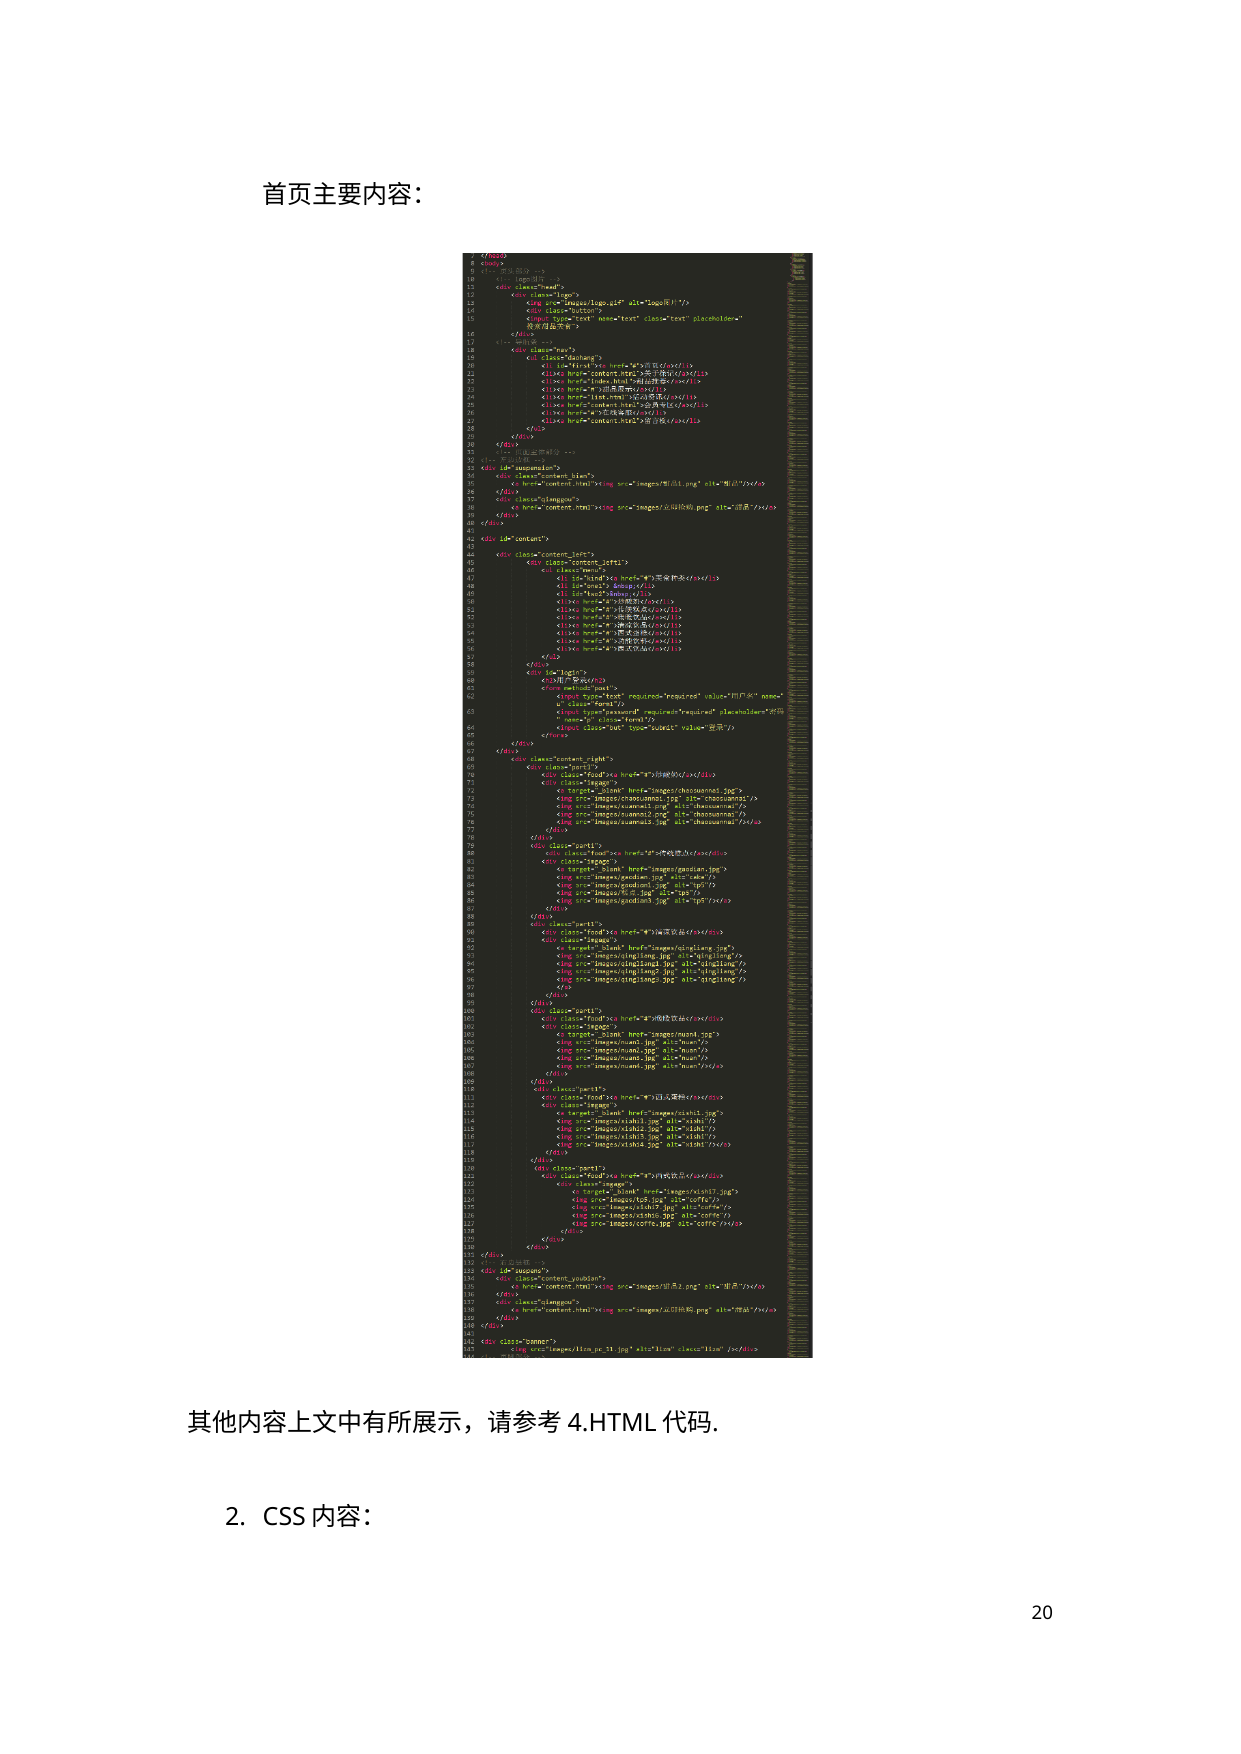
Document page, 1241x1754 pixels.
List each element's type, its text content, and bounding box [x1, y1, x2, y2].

text 其他内容上文中有所展示，请参考4.HTML代码. [187, 1388, 1053, 1453]
list CSS内容： [225, 1482, 1053, 1547]
text 首页主要内容： [262, 160, 1053, 225]
picture [462, 253, 813, 1358]
